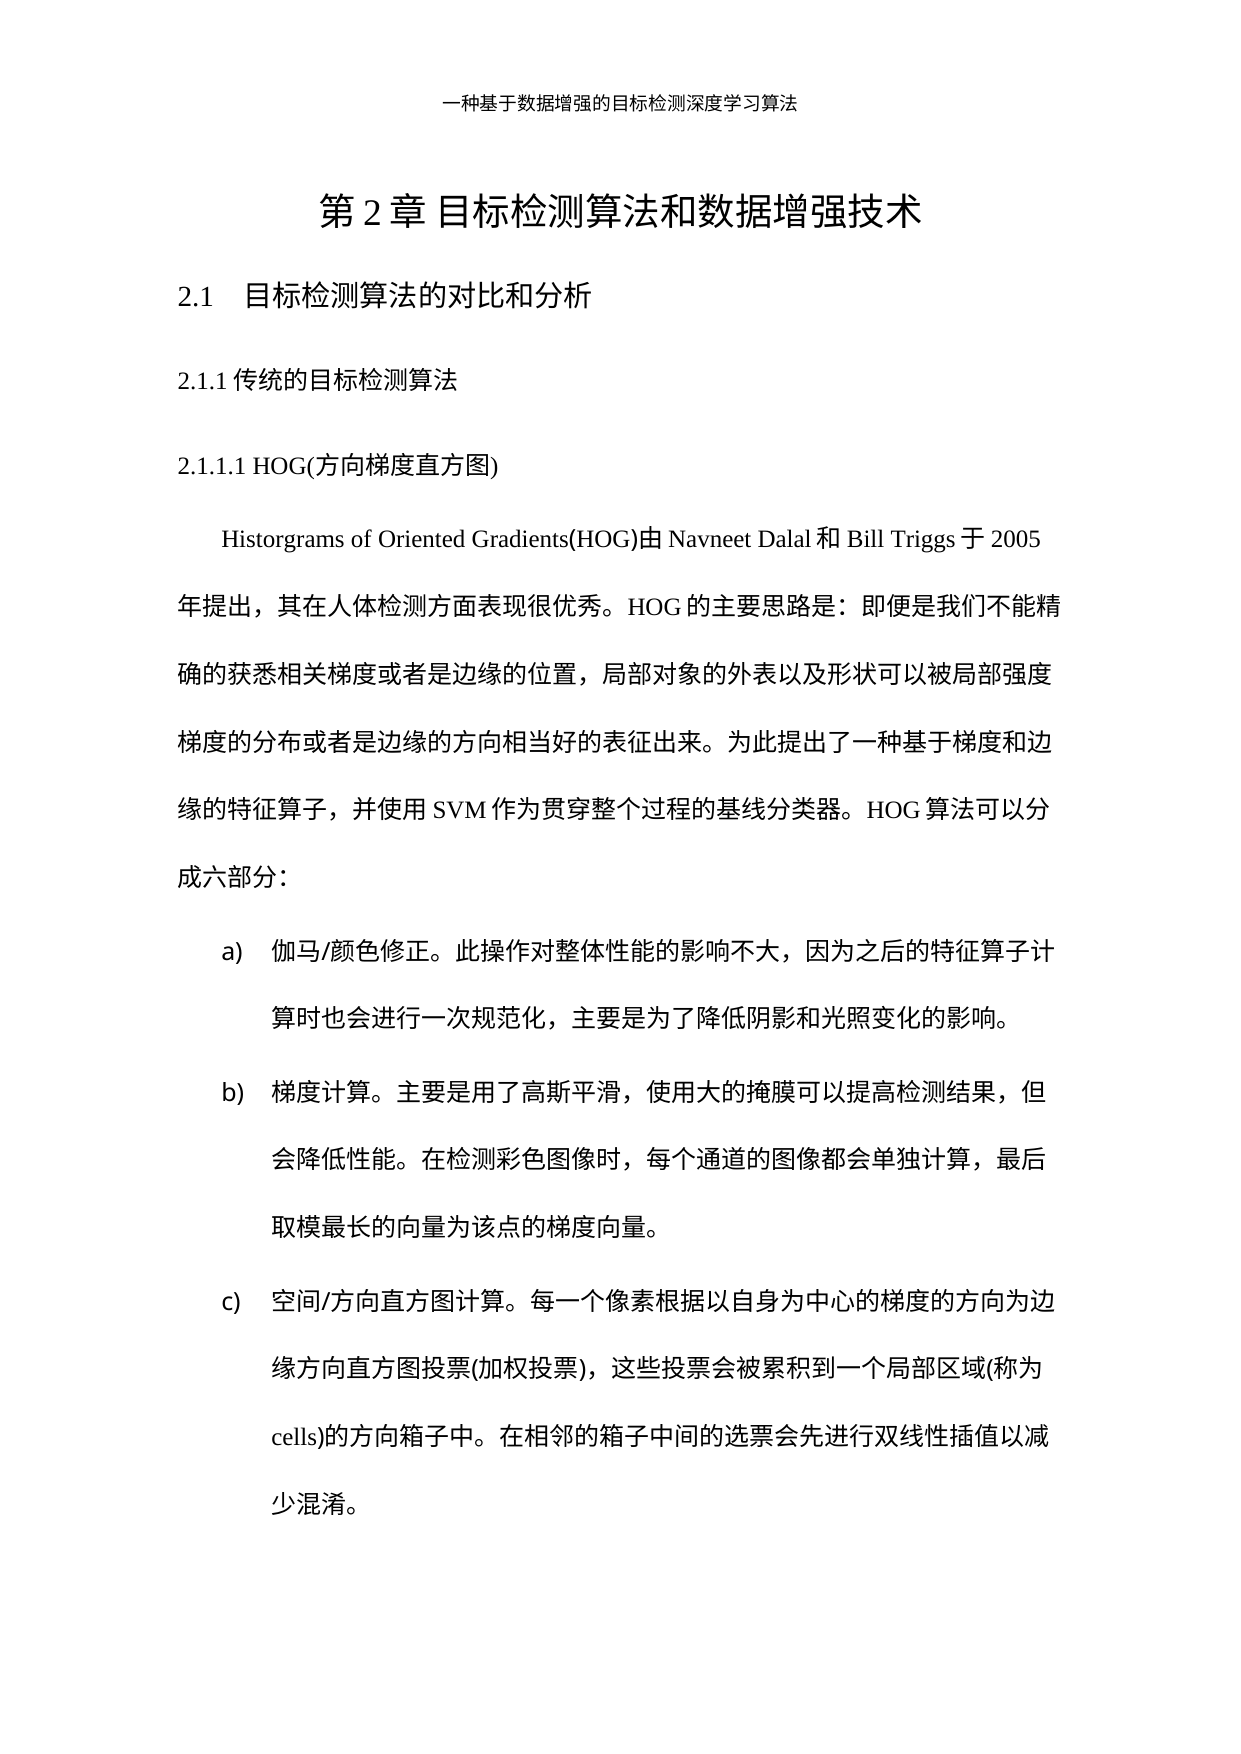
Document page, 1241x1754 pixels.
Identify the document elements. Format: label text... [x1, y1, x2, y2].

text 2.1.1.1 HOG(方向梯度直方图) [177, 429, 1063, 497]
list 伽马/颜色修正。此操作对整体性能的影响不大，因为之后的特征算子计算时也会进行一次规范化，主要是为了降低阴影和光照变化的影响。 [221, 915, 1063, 1051]
subtitle 2.1 目标检测算法的对比和分析 [177, 259, 1063, 327]
list 空间/方向直方图计算。每一个像素根据以自身为中心的梯度的方向为边缘方向直方图投票(加权投票)，这些投票会被累积到一个局部区域(称为cells)的方向箱子中。在相邻的箱子中间的选票会先进行双线性插值以减少混淆。 [221, 1265, 1063, 1537]
text 第2章 目标检测算法和数据增强技术 [177, 175, 1063, 243]
subtitle 2.1.1 传统的目标检测算法 [177, 344, 1063, 412]
list 梯度计算。主要是用了高斯平滑，使用大的掩膜可以提高检测结果，但会降低性能。在检测彩色图像时，每个通道的图像都会单独计算，最后取模最长的向量为该点的梯度向量。 [221, 1056, 1063, 1260]
text Historgrams of Oriented Gradients(HOG)由Navneet Dalal和Bill Triggs于2005年提出，其在人体检测方面表现很优秀。HOG的主要思路是：即便是我们不能精确的获悉相关梯度或者是边缘的位置，局部对象的外表以及形状可以被局部强度梯度的分布或者是边缘的方向相当好的表征出来。为此提出了一种基于梯度和边缘的特征算子，并使用SVM作为贯穿整个过程的基线分类器。HOG算法可以分成六部分： [177, 502, 1063, 910]
